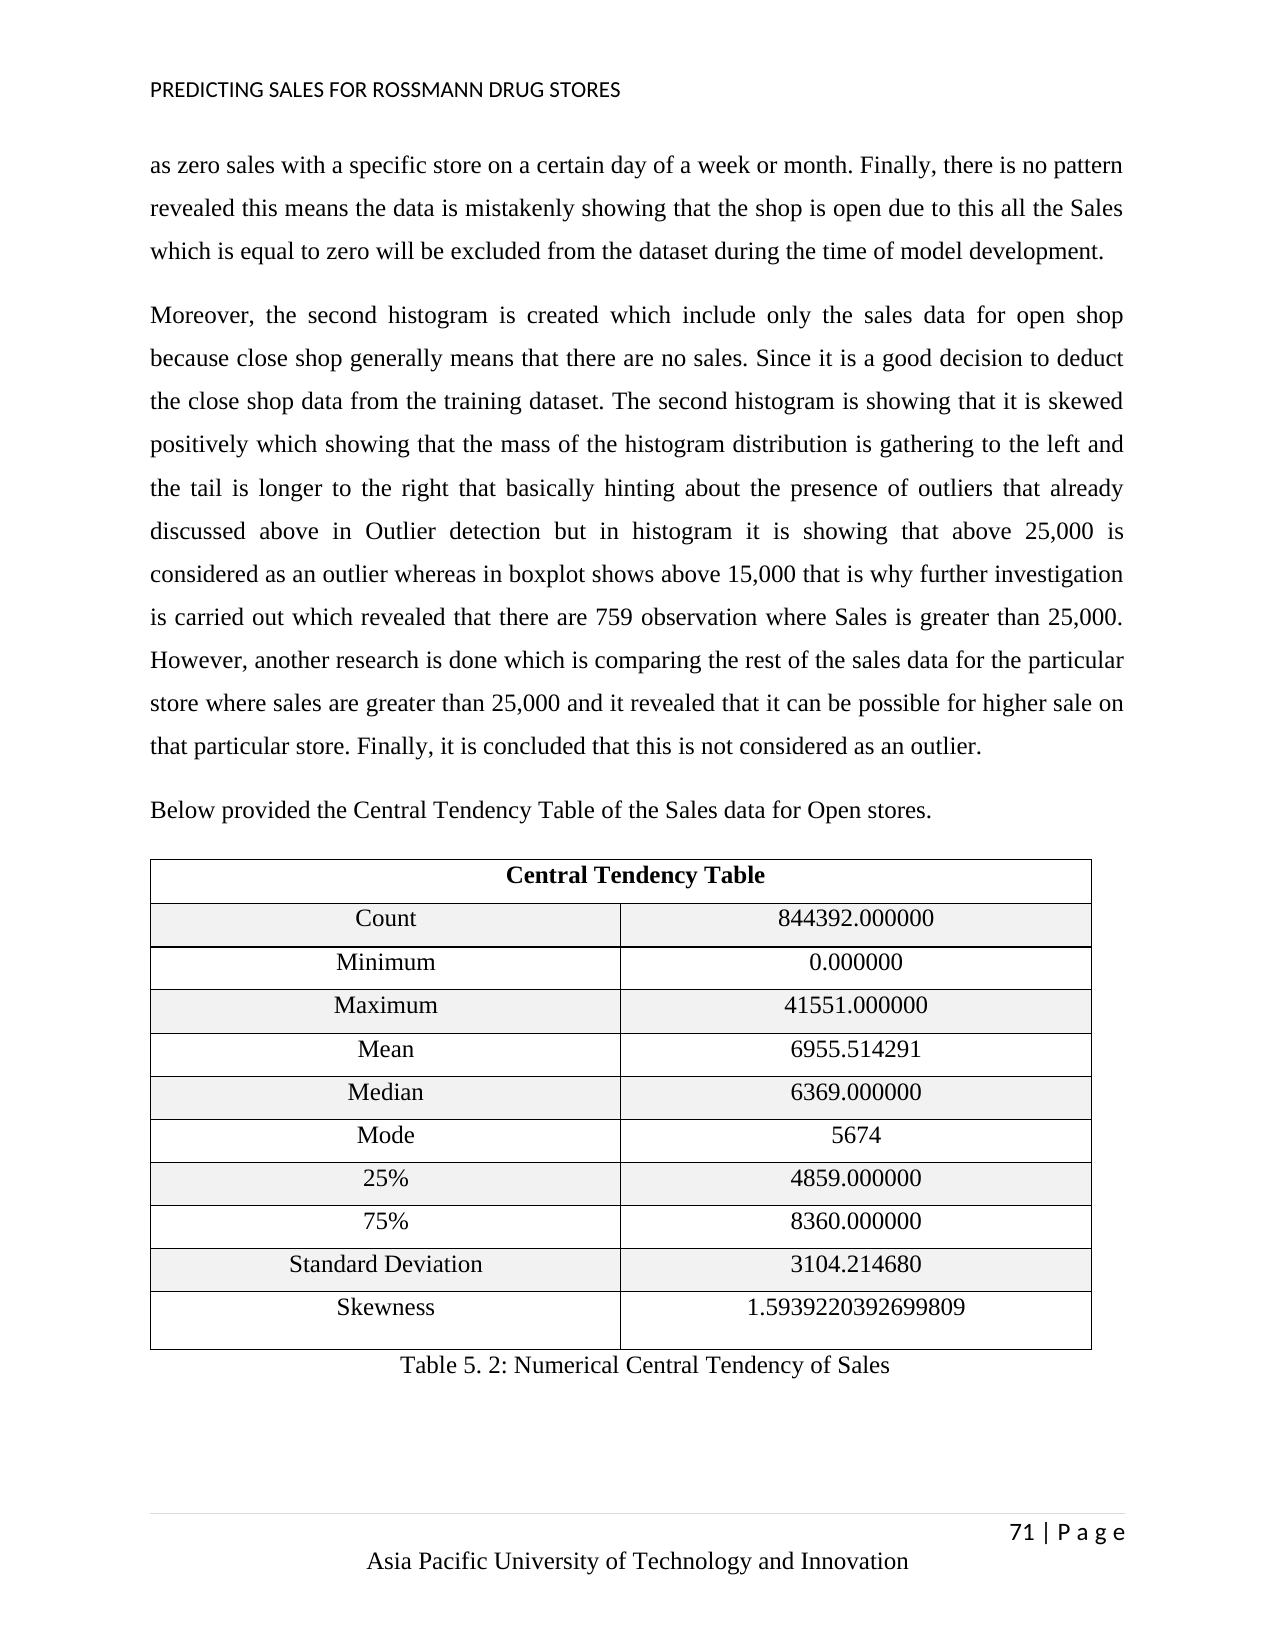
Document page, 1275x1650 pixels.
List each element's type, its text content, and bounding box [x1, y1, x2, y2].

table_cell 3104.214680 [621, 1249, 1091, 1291]
table_cell 1.5939220392699809 [621, 1292, 1091, 1349]
table_cell Count [151, 904, 620, 946]
table_cell 5674 [621, 1120, 1091, 1162]
table_cell Median [151, 1077, 620, 1119]
table_cell 8360.000000 [621, 1206, 1091, 1248]
table_cell 6369.000000 [621, 1077, 1091, 1119]
table_cell 75% [151, 1206, 620, 1248]
table_cell Mode [151, 1120, 620, 1162]
text Below provided the Central Tendency Table of the Sales data for Open stores. [150, 795, 1125, 824]
table_cell Standard Deviation [151, 1249, 620, 1291]
table_cell 41551.000000 [621, 990, 1091, 1033]
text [150, 150, 1125, 265]
table_header Central Tendency Table [151, 860, 1091, 902]
table_cell 844392.000000 [621, 904, 1091, 946]
table_cell 25% [151, 1163, 620, 1205]
table_cell 6955.514291 [621, 1034, 1091, 1076]
table_cell Maximum [151, 990, 620, 1033]
table_cell Skewness [151, 1292, 620, 1349]
text Moreover, the second histogram is created which include only the sales data for open shop because close shop generally means that there are no sales. Since it is a good decision to deduct the close shop data from the training dataset. The second histogram is showing that it is skewed positively which showing that the mass of the histogram distribution is gathering to the left and the tail is longer to the right that basically hinting about the presence of outliers that already discussed above in Outlier detection but in histogram it is showing that above 25,000 is considered as an outlier whereas in boxplot shows above 15,000 that is why further investigation is carried out which revealed that there are 759 observation where Sales is greater than 25,000. However, another research is done which is comparing the rest of the sales data for the particular store where sales are greater than 25,000 and it revealed that it can be possible for higher sale on that particular store. Finally, it is concluded that this is not considered as an outlier. [150, 300, 1125, 760]
table_cell 0.000000 [621, 948, 1091, 989]
table_cell Mean [151, 1034, 620, 1076]
table_cell 4859.000000 [621, 1163, 1091, 1205]
text Table 5. 2: Numerical Central Tendency of Sales [150, 1350, 1125, 1378]
table_cell Minimum [151, 948, 620, 989]
